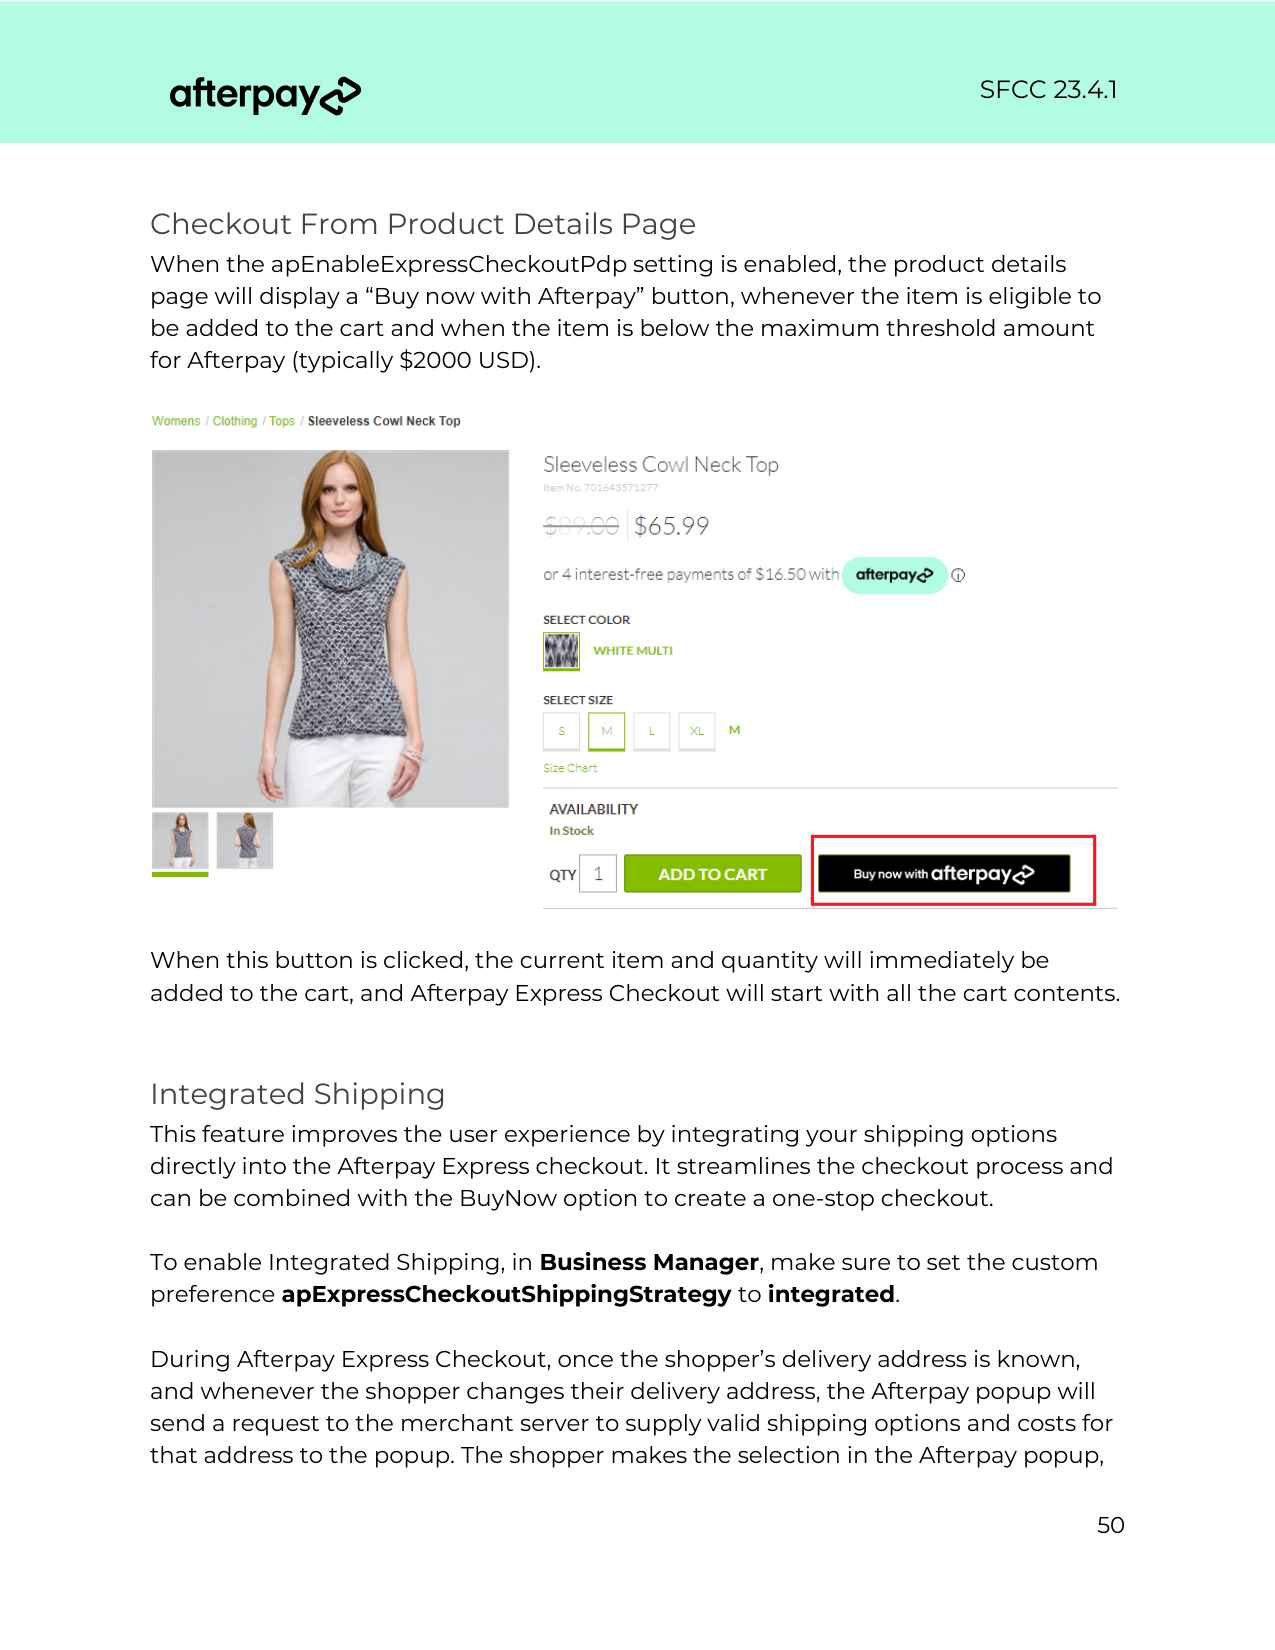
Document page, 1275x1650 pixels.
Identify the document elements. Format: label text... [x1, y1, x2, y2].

subtitle Checkout From Product Details Page [150, 206, 1125, 242]
text This feature improves the user experience by integrating your shipping options directly into the Afterpay Express checkout. It streamlines the checkout process and can be combined with the BuyNow option to create a one-stop checkout. To enable Integrated Shipping, in Business Manager, make sure to set the custom preference apExpressCheckoutShippingStrategy to integrated. [150, 1120, 1125, 1308]
text When the apEnableExpressCheckoutPdp setting is enabled, the product details page will display a “Buy now with Afterpay” button, whenever the item is eligible to be added to the cart and when the item is below the maximum threshold amount for Afterpay (typically $2000 USD). [150, 250, 1125, 374]
picture [150, 410, 1125, 911]
picture [134, 48, 397, 144]
text When this button is clicked, the current item and quantity will immediately be added to the cart, and Afterpay Express Checkout will start with all the cart contents. [150, 947, 1125, 1007]
subtitle Integrated Shipping [150, 1076, 1125, 1112]
